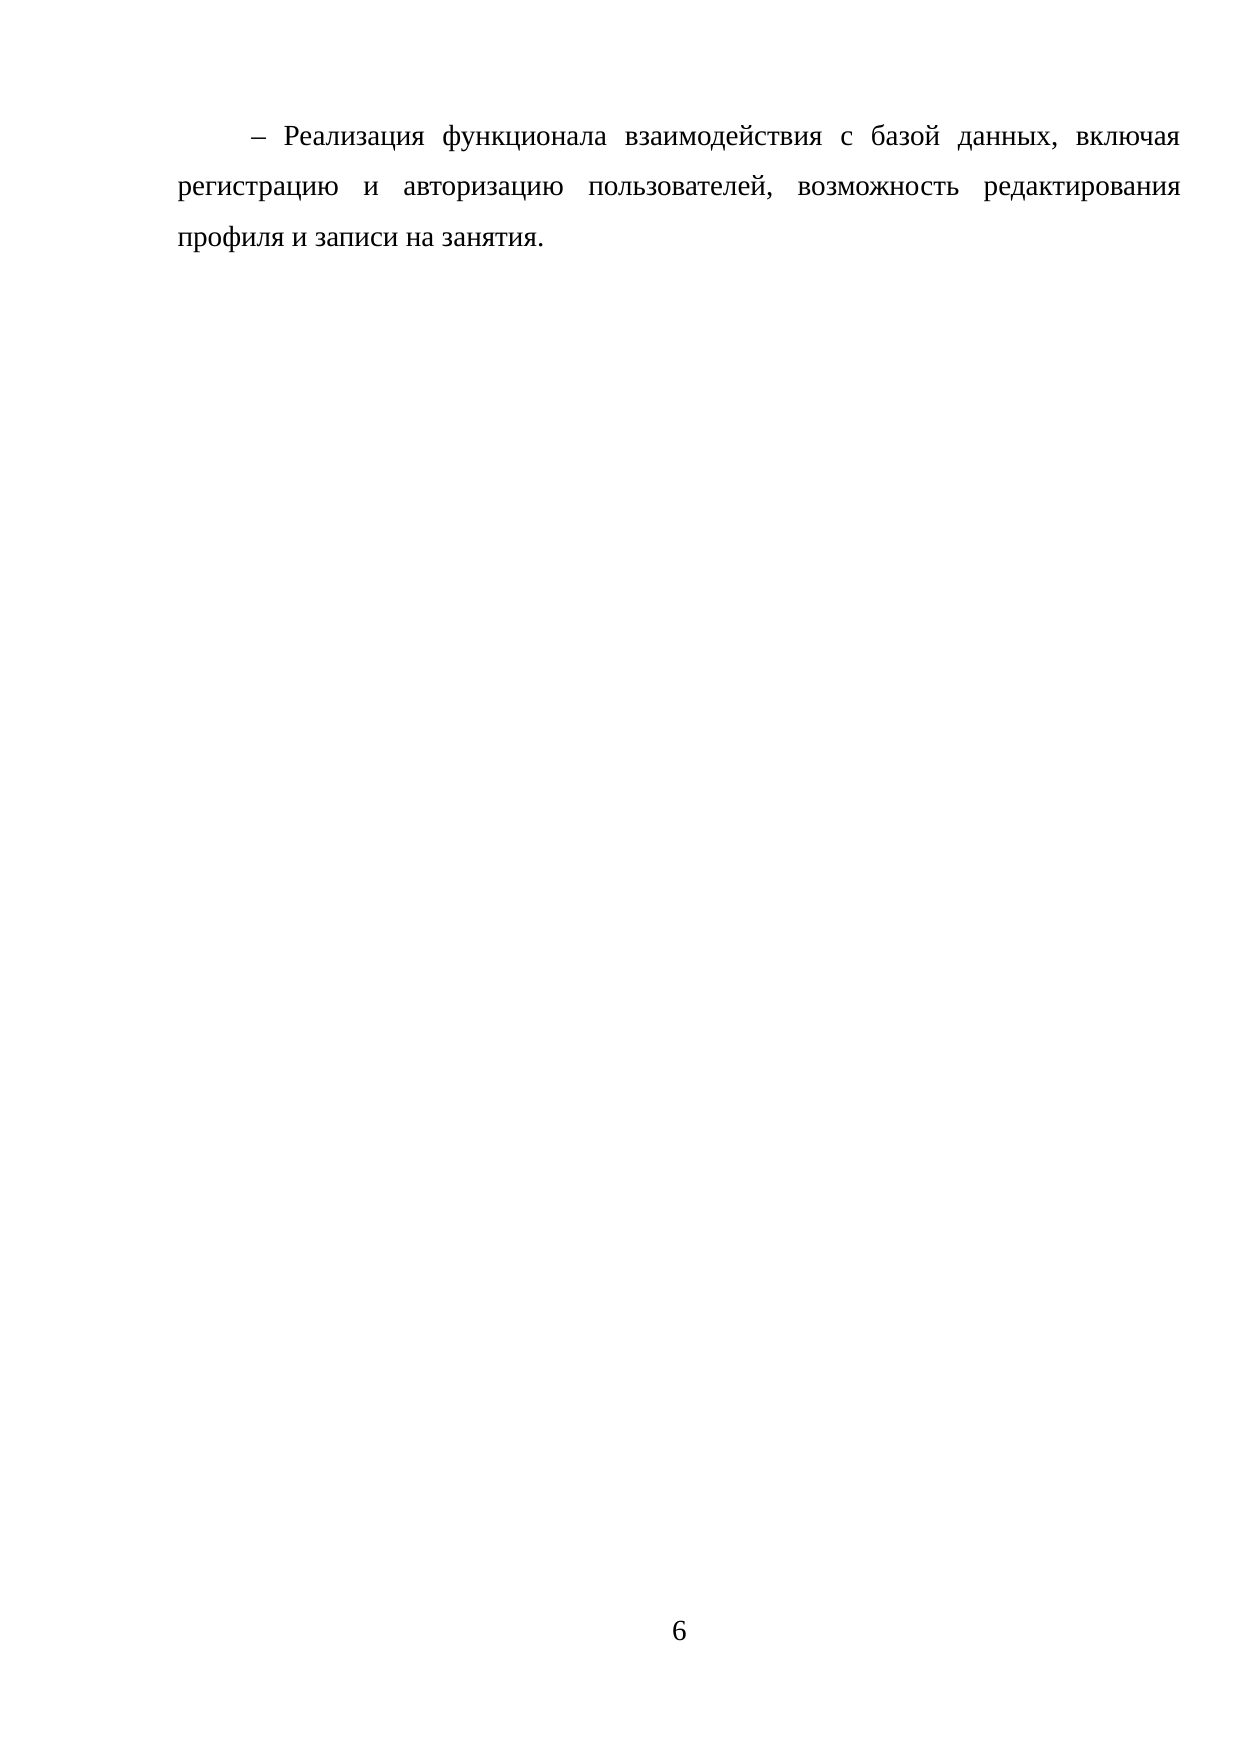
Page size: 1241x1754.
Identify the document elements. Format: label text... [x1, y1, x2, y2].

text – Реализация функционала взаимодействия с базой данных, включая регистрацию и авторизацию пользователей, возможность редактирования профиля и записи на занятия. [177, 118, 1181, 252]
